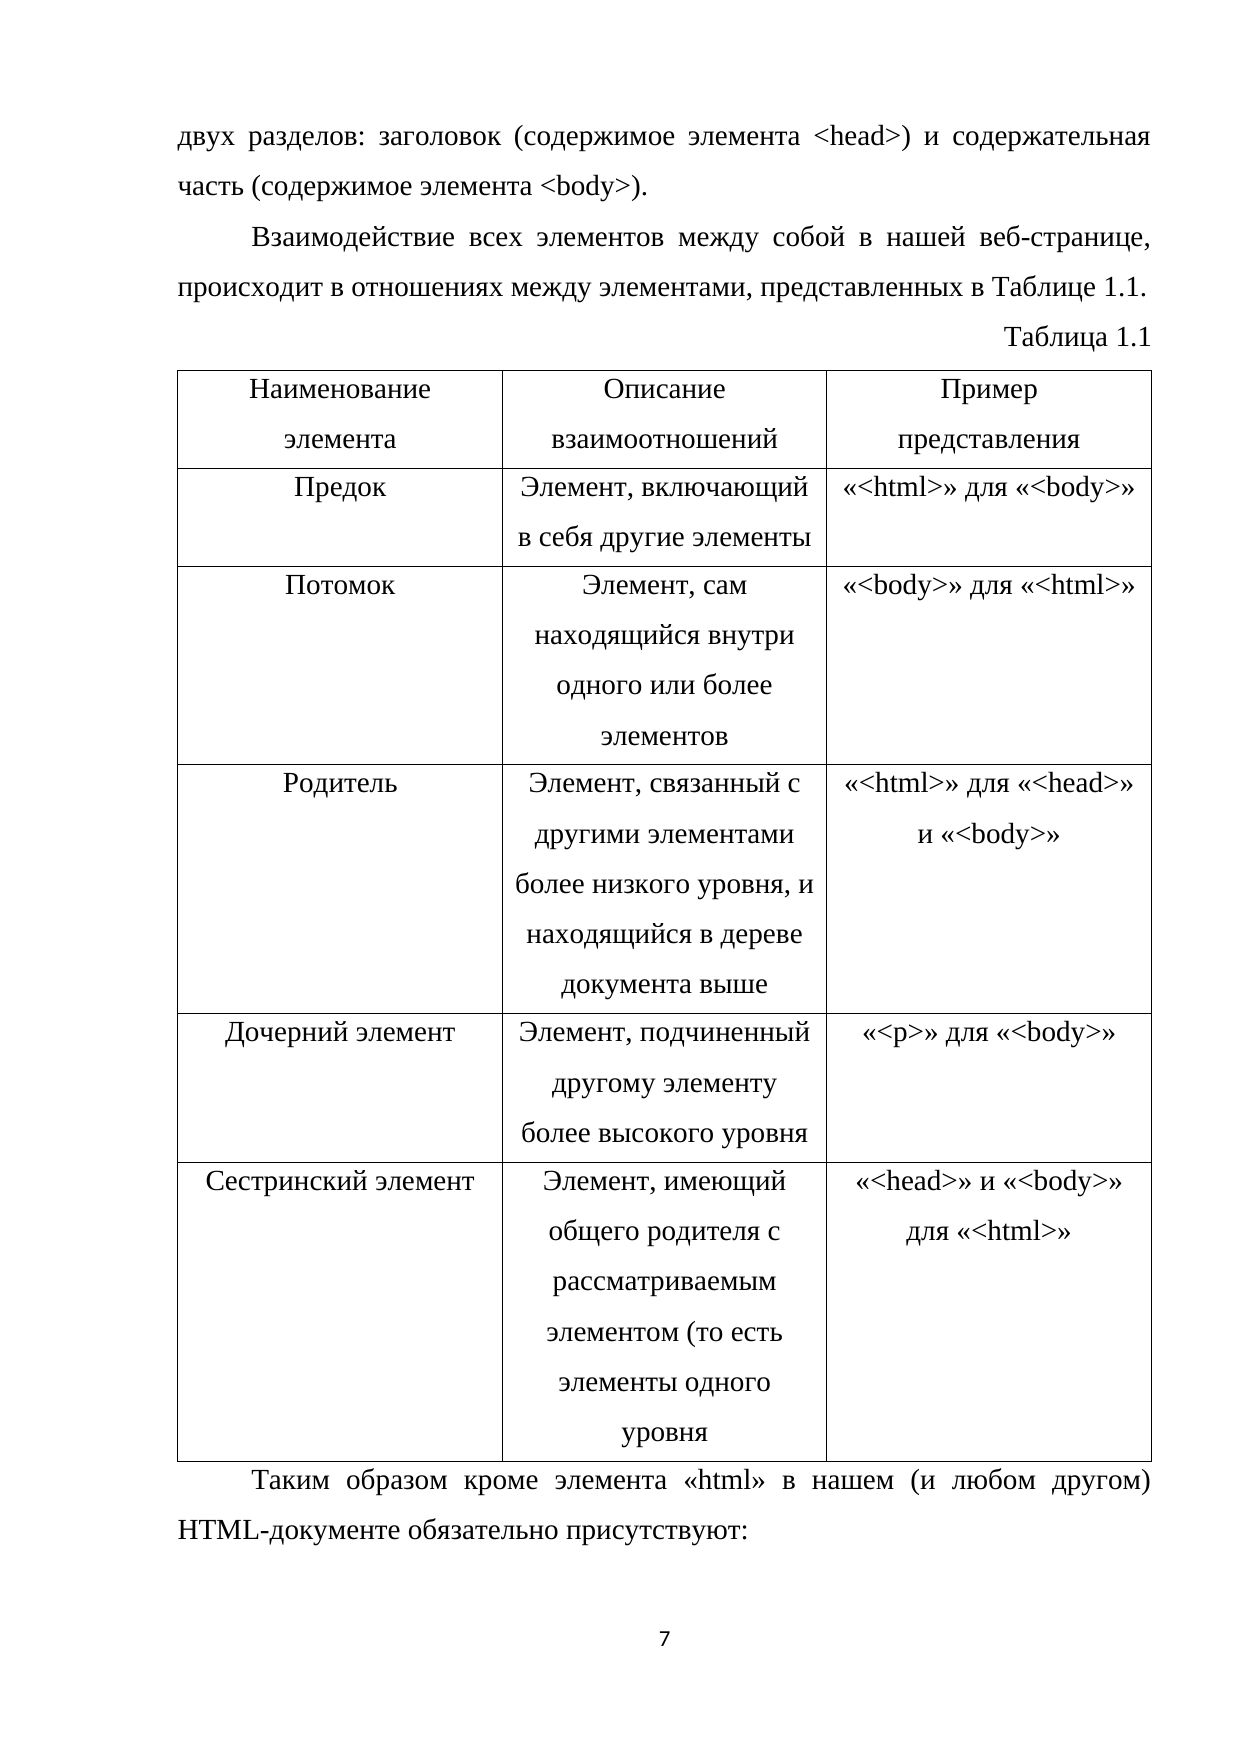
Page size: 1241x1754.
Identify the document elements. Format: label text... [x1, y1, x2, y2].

table_cell «<html>» для «<head>» и «<body>» [827, 765, 1151, 1013]
table_cell Родитель [178, 765, 502, 1013]
table_cell Предок [178, 469, 502, 566]
table_cell Потомок [178, 567, 502, 764]
table_cell Элемент, сам находящийся внутри одного или более элементов [503, 567, 826, 764]
table_cell Дочерний элемент [178, 1014, 502, 1162]
table_header Наименование элемента [178, 371, 502, 468]
text Таким образом кроме элемента «html» в нашем (и любом другом) HTML-документе обязательно присутствуют: [177, 1462, 1152, 1546]
text Взаимодействие всех элементов между собой в нашей веб-странице, происходит в отношениях между элементами, представленных в Таблице 1.1. [177, 219, 1152, 303]
table_cell «<html>» для «<body>» [827, 469, 1151, 566]
table_cell «<р>» для «<body>» [827, 1014, 1151, 1162]
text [177, 118, 1152, 202]
table_cell Элемент, имеющий общего родителя с рассматриваемым элементом (то есть элементы одного уровня [503, 1163, 826, 1461]
text Таблица 1.1 [177, 319, 1152, 353]
table_cell Элемент, подчиненный другому элементу более высокого уровня [503, 1014, 826, 1162]
table_header Пример представления [827, 371, 1151, 468]
table_cell Сестринский элемент [178, 1163, 502, 1461]
table_cell «<head>» и «<body>» для «<html>» [827, 1163, 1151, 1461]
table_cell «<body>» для «<html>» [827, 567, 1151, 764]
table_cell Элемент, связанный с другими элементами более низкого уровня, и находящийся в дереве документа выше [503, 765, 826, 1013]
table_cell Элемент, включающий в себя другие элементы [503, 469, 826, 566]
table_header Описание взаимоотношений [503, 371, 826, 468]
